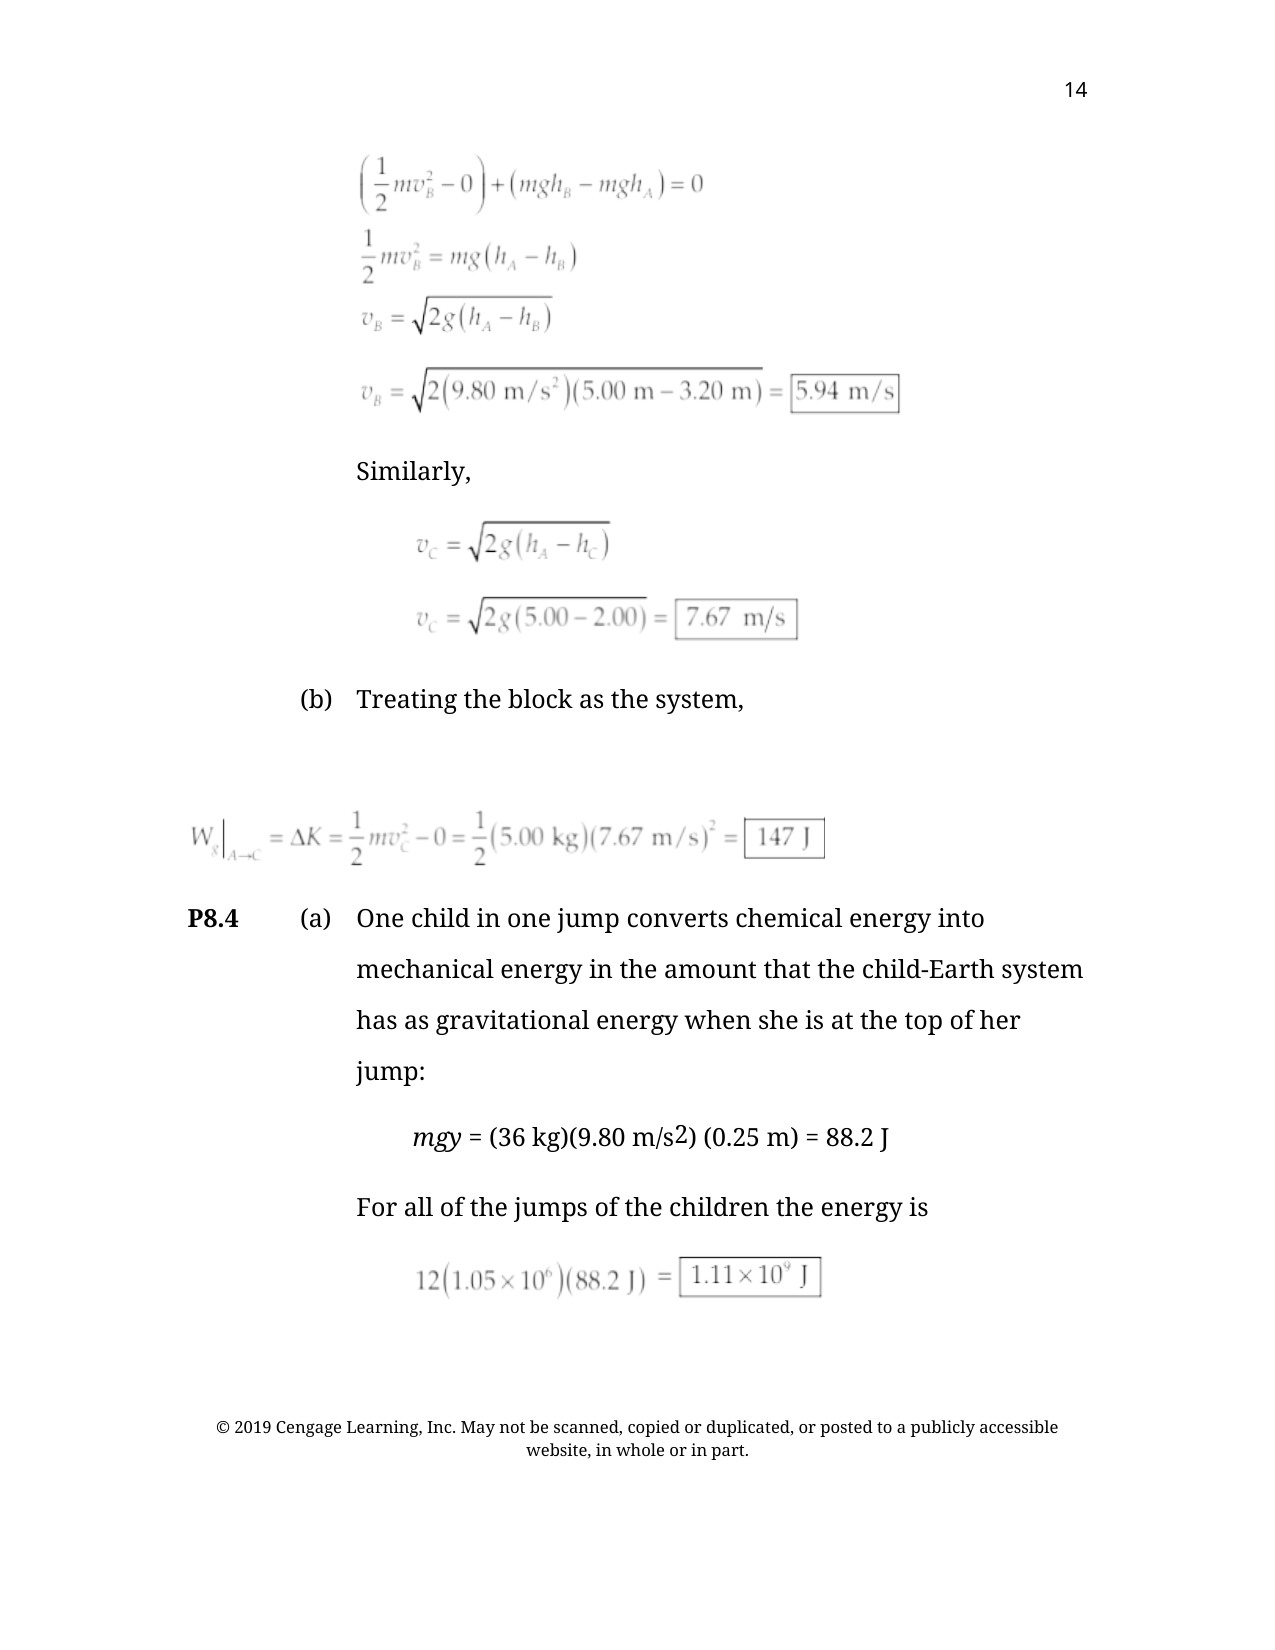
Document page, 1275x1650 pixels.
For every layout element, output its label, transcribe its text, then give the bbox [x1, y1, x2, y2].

text (b) Treating the block as the system, [187, 681, 1087, 716]
text For all of the jumps of the children the energy is [187, 1189, 1087, 1223]
text P8.4 (a) One child in one jump converts chemical energy into mechanical energy in the amount that the child-Earth system has as gravitational energy when she is at the top of her jump: [187, 901, 1087, 1088]
text Similarly, [187, 453, 1087, 487]
text mgy = (36 kg)(9.80 m/s2) (0.25 m) = 88.2 J [187, 1117, 1087, 1157]
